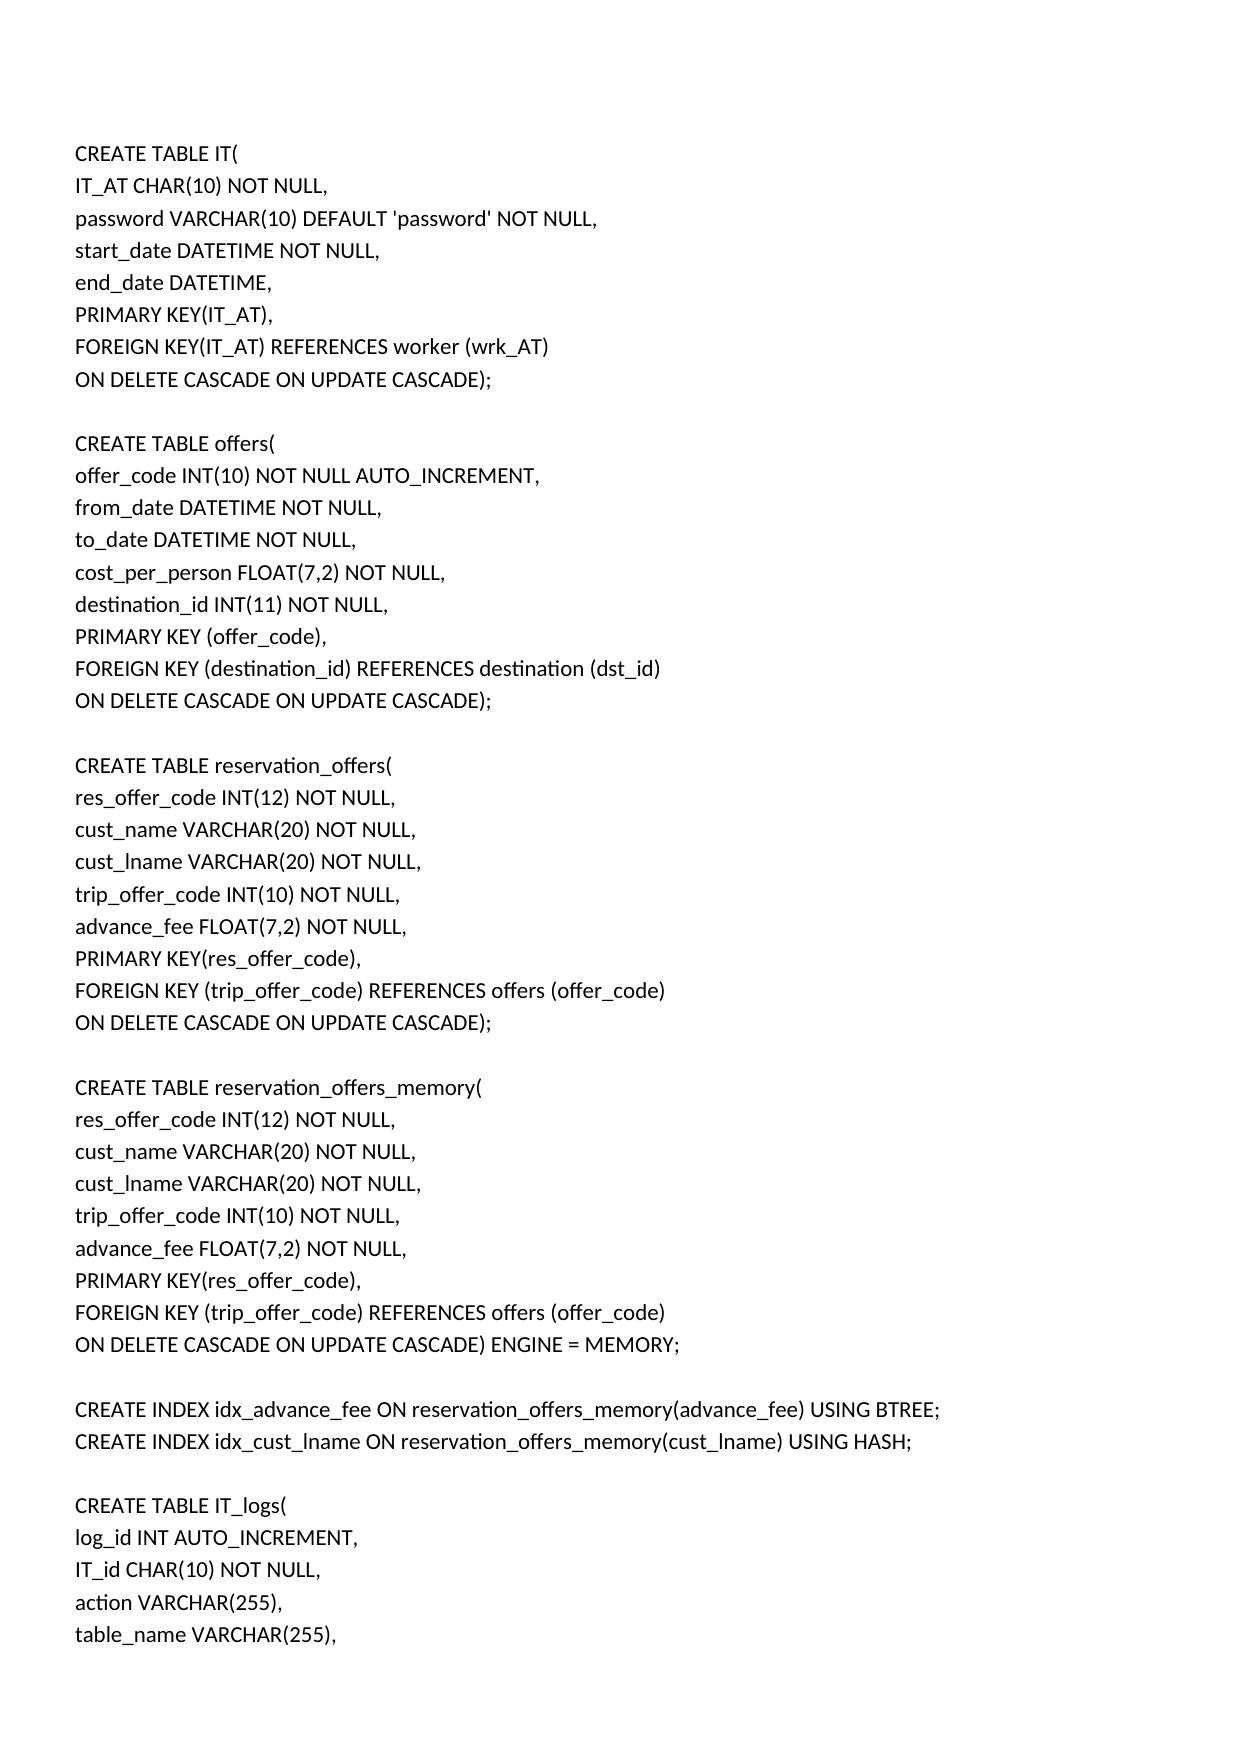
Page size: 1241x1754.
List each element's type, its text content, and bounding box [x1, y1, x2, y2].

text res_offer_code INT(12) NOT NULL, [75, 1105, 1165, 1133]
text offer_code INT(10) NOT NULL AUTO_INCREMENT, [75, 461, 1165, 489]
text res_offer_code INT(12) NOT NULL, [75, 783, 1165, 811]
text cust_lname VARCHAR(20) NOT NULL, [75, 847, 1165, 876]
text PRIMARY KEY(IT_AT), [75, 300, 1165, 328]
text start_date DATETIME NOT NULL, [75, 236, 1165, 264]
text CREATE TABLE offers( [75, 429, 1165, 457]
text ON DELETE CASCADE ON UPDATE CASCADE); [75, 365, 1165, 393]
text IT_AT CHAR(10) NOT NULL, [75, 172, 1165, 199]
text CREATE TABLE IT_logs( [75, 1491, 1165, 1519]
text CREATE INDEX idx_advance_fee ON reservation_offers_memory(advance_fee) USING BTREE; [75, 1395, 1165, 1423]
text action VARCHAR(255), [75, 1588, 1165, 1616]
text ON DELETE CASCADE ON UPDATE CASCADE); [75, 687, 1165, 714]
text from_date DATETIME NOT NULL, [75, 493, 1165, 521]
text FOREIGN KEY (destination_id) REFERENCES destination (dst_id) [75, 654, 1165, 682]
text cust_name VARCHAR(20) NOT NULL, [75, 1137, 1165, 1165]
text advance_fee FLOAT(7,2) NOT NULL, [75, 1234, 1165, 1262]
text advance_fee FLOAT(7,2) NOT NULL, [75, 912, 1165, 940]
text PRIMARY KEY(res_offer_code), [75, 944, 1165, 972]
text FOREIGN KEY (trip_offer_code) REFERENCES offers (offer_code) [75, 976, 1165, 1004]
text trip_offer_code INT(10) NOT NULL, [75, 1202, 1165, 1229]
text CREATE TABLE reservation_offers( [75, 751, 1165, 779]
text PRIMARY KEY (offer_code), [75, 622, 1165, 650]
text cust_name VARCHAR(20) NOT NULL, [75, 815, 1165, 843]
text trip_offer_code INT(10) NOT NULL, [75, 880, 1165, 908]
text FOREIGN KEY (trip_offer_code) REFERENCES offers (offer_code) [75, 1298, 1165, 1326]
text to_date DATETIME NOT NULL, [75, 526, 1165, 554]
text cost_per_person FLOAT(7,2) NOT NULL, [75, 558, 1165, 586]
text table_name VARCHAR(255), [75, 1620, 1165, 1648]
text cust_lname VARCHAR(20) NOT NULL, [75, 1169, 1165, 1197]
text PRIMARY KEY(res_offer_code), [75, 1266, 1165, 1294]
text end_date DATETIME, [75, 268, 1165, 296]
text log_id INT AUTO_INCREMENT, [75, 1523, 1165, 1551]
text ON DELETE CASCADE ON UPDATE CASCADE) ENGINE = MEMORY; [75, 1330, 1165, 1358]
text CREATE TABLE reservation_offers_memory( [75, 1073, 1165, 1101]
text CREATE INDEX idx_cust_lname ON reservation_offers_memory(cust_lname) USING HASH; [75, 1427, 1165, 1455]
text ON DELETE CASCADE ON UPDATE CASCADE); [75, 1008, 1165, 1036]
text password VARCHAR(10) DEFAULT 'password' NOT NULL, [75, 204, 1165, 232]
text FOREIGN KEY(IT_AT) REFERENCES worker (wrk_AT) [75, 332, 1165, 361]
text destination_id INT(11) NOT NULL, [75, 590, 1165, 618]
text CREATE TABLE IT( [75, 139, 1165, 167]
text IT_id CHAR(10) NOT NULL, [75, 1556, 1165, 1584]
